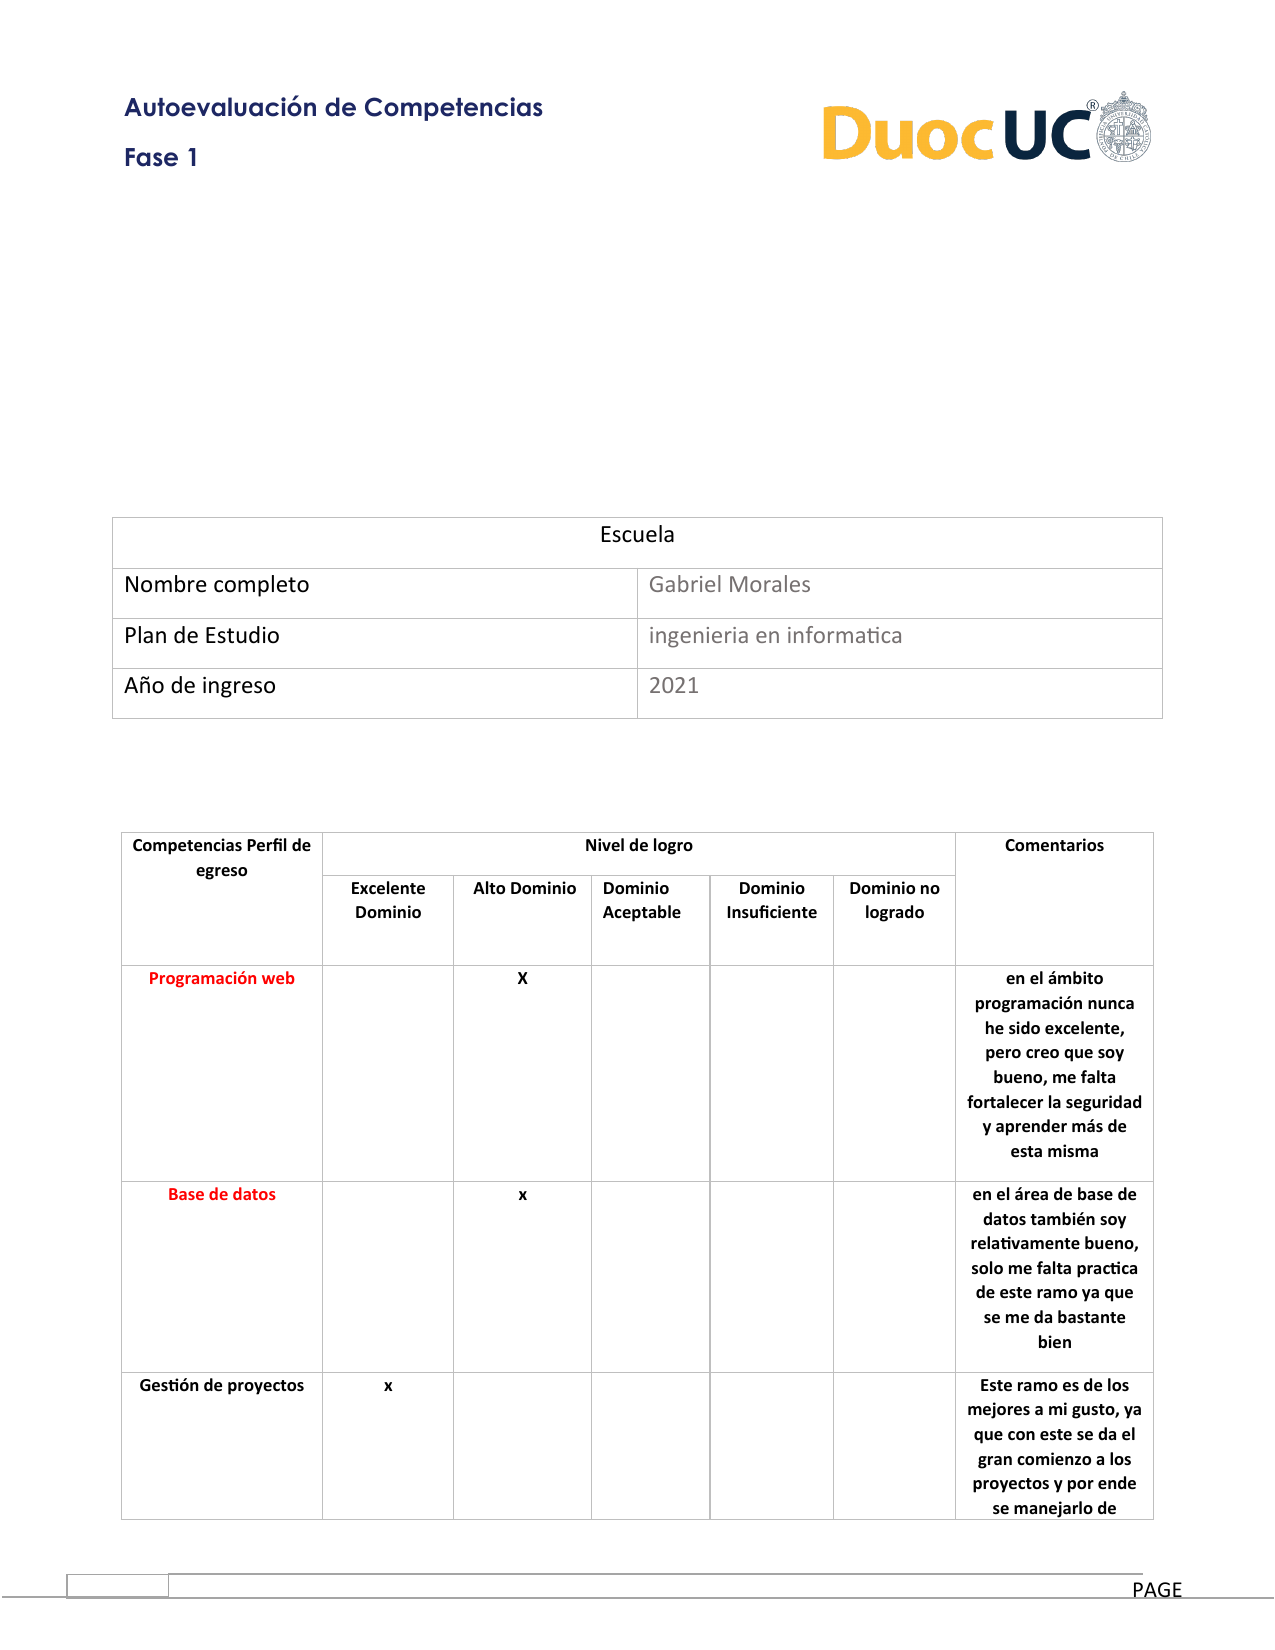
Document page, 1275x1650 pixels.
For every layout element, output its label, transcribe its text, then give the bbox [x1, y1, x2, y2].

table_cell [834, 1373, 955, 1519]
table_cell Alto Dominio [454, 876, 591, 965]
table_cell [711, 1373, 833, 1519]
table_cell 2021 [638, 669, 1162, 718]
table_header Nivel de logro [323, 833, 955, 875]
table_cell Dominio Aceptable [592, 876, 709, 965]
table_header Comentarios [956, 833, 1153, 965]
table_cell [592, 966, 709, 1181]
table_cell Excelente Dominio [323, 876, 453, 965]
table_cell Programación web [122, 966, 322, 1181]
table_cell [834, 1182, 955, 1372]
table_cell [323, 1182, 453, 1372]
table_cell Año de ingreso [113, 669, 637, 718]
table_cell Plan de Estudio [113, 619, 637, 668]
table_cell Base de datos [122, 1182, 322, 1372]
table_cell en el ámbito programación nunca he sido excelente, pero creo que soy bueno, me falta fortalecer la seguridad y aprender más de esta misma [956, 966, 1153, 1181]
table_cell Nombre completo [113, 569, 637, 618]
table_cell x [454, 1182, 591, 1372]
table_header Competencias Perfil de egreso [122, 833, 322, 965]
table_cell Gestión de proyectos [122, 1373, 322, 1519]
table_cell Gabriel Morales [638, 569, 1162, 618]
table_cell [834, 966, 955, 1181]
table_cell [454, 1373, 591, 1519]
table_cell ingenieria en informatica [638, 619, 1162, 668]
table_cell X [454, 966, 591, 1181]
table_cell [711, 1182, 833, 1372]
table_cell [711, 966, 833, 1181]
picture [823, 91, 1151, 162]
table_cell en el área de base de datos también soy relativamente bueno, solo me falta practica de este ramo ya que se me da bastante bien [956, 1182, 1153, 1372]
table_cell Dominio no logrado [834, 876, 955, 965]
table_cell [592, 1182, 709, 1372]
table_cell x [323, 1373, 453, 1519]
table_cell [592, 1373, 709, 1519]
table_header Escuela [113, 518, 1162, 567]
table_cell Este ramo es de los mejores a mi gusto, ya que con este se da el gran comienzo a los proyectos y por ende se manejarlo de buena forma [956, 1373, 1153, 1519]
table_cell [323, 966, 453, 1181]
table_cell Dominio Insuficiente [711, 876, 833, 965]
